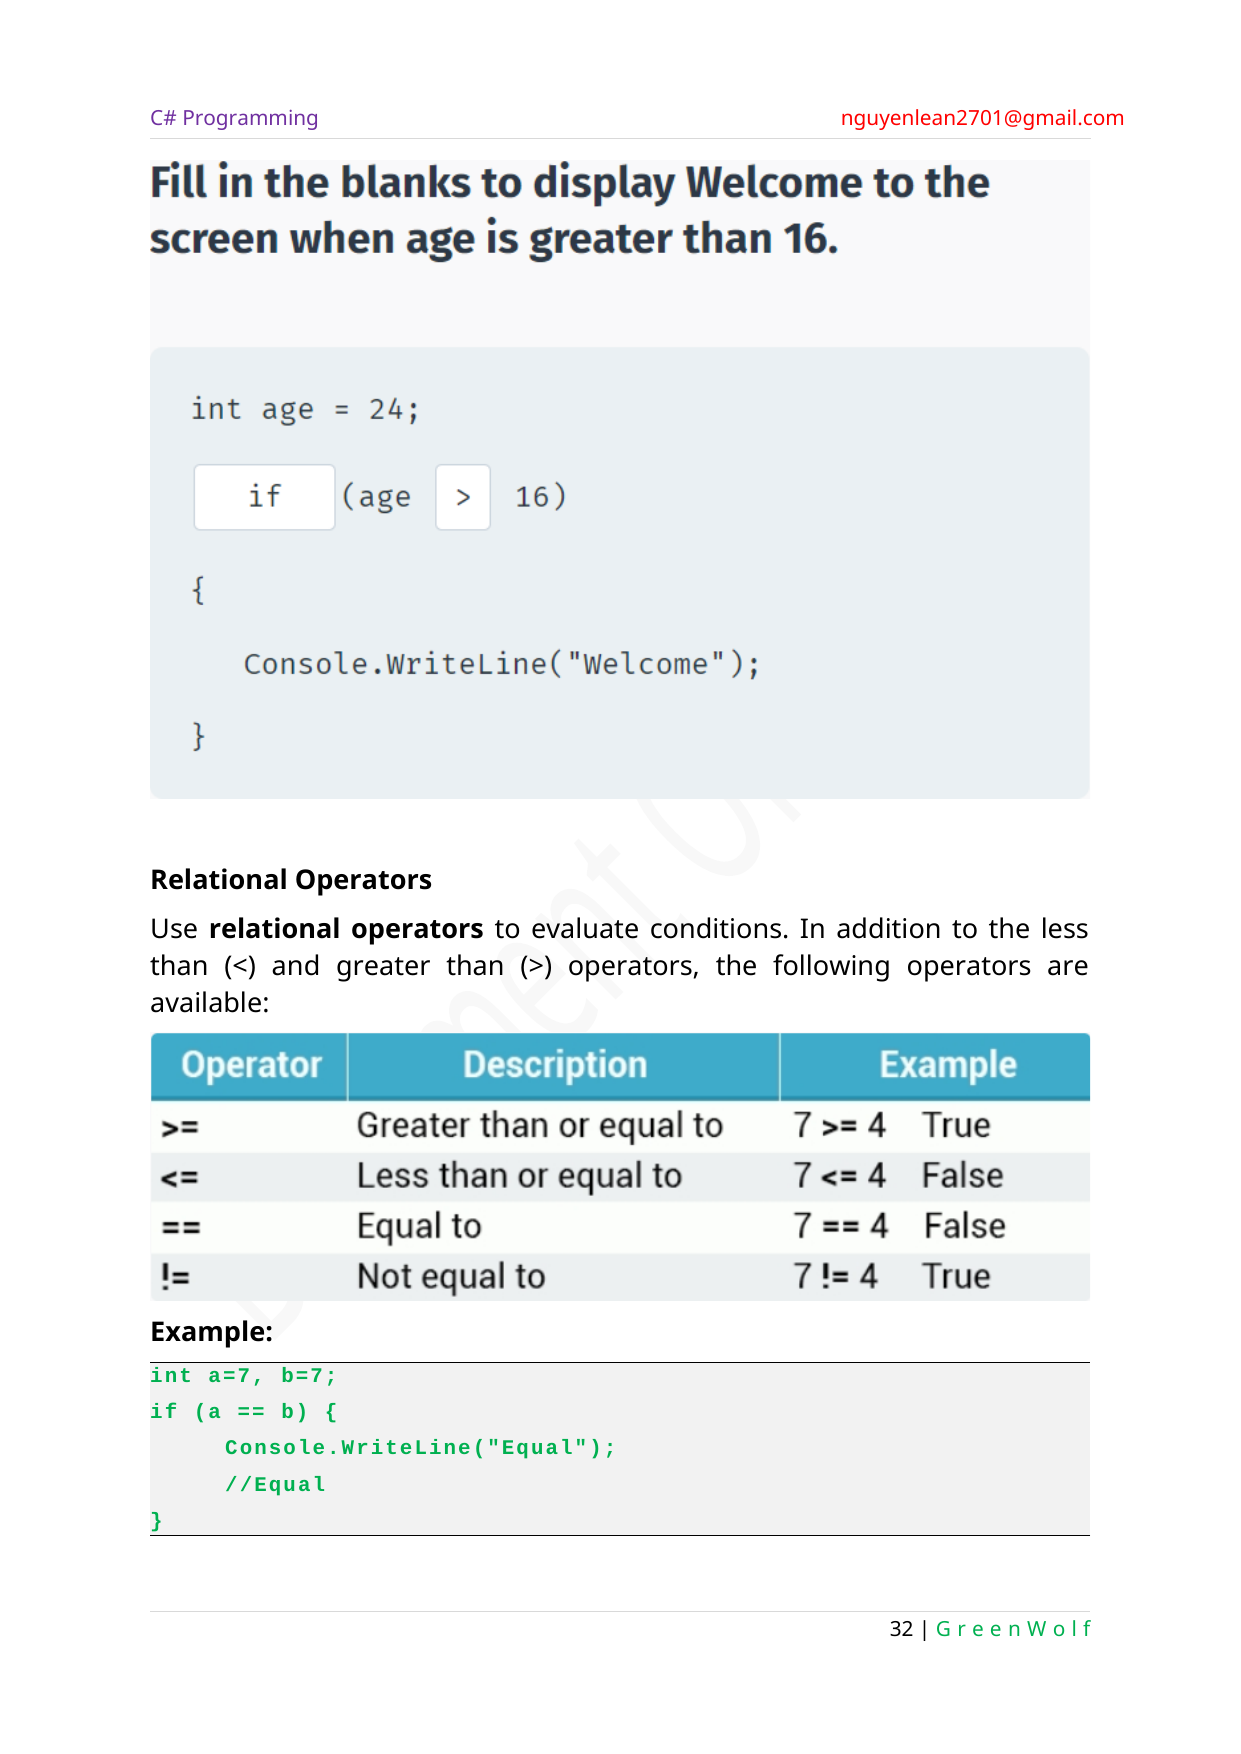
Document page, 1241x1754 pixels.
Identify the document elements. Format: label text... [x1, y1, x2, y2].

text //Equal [150, 1470, 1090, 1497]
picture [150, 1032, 1091, 1301]
text Example: [150, 1313, 1090, 1349]
text } [150, 1507, 1090, 1535]
picture [150, 160, 1091, 799]
text if (a == b) { [150, 1398, 1090, 1425]
text Console.WriteLine("Equal"); [150, 1434, 1090, 1461]
text int a=7, b=7; [150, 1363, 1090, 1389]
text Use relational operators to evaluate conditions. In addition to the less than (<) and greater than (>) operators, the following operators are available: [150, 909, 1090, 1020]
text Relational Operators [150, 860, 1090, 897]
